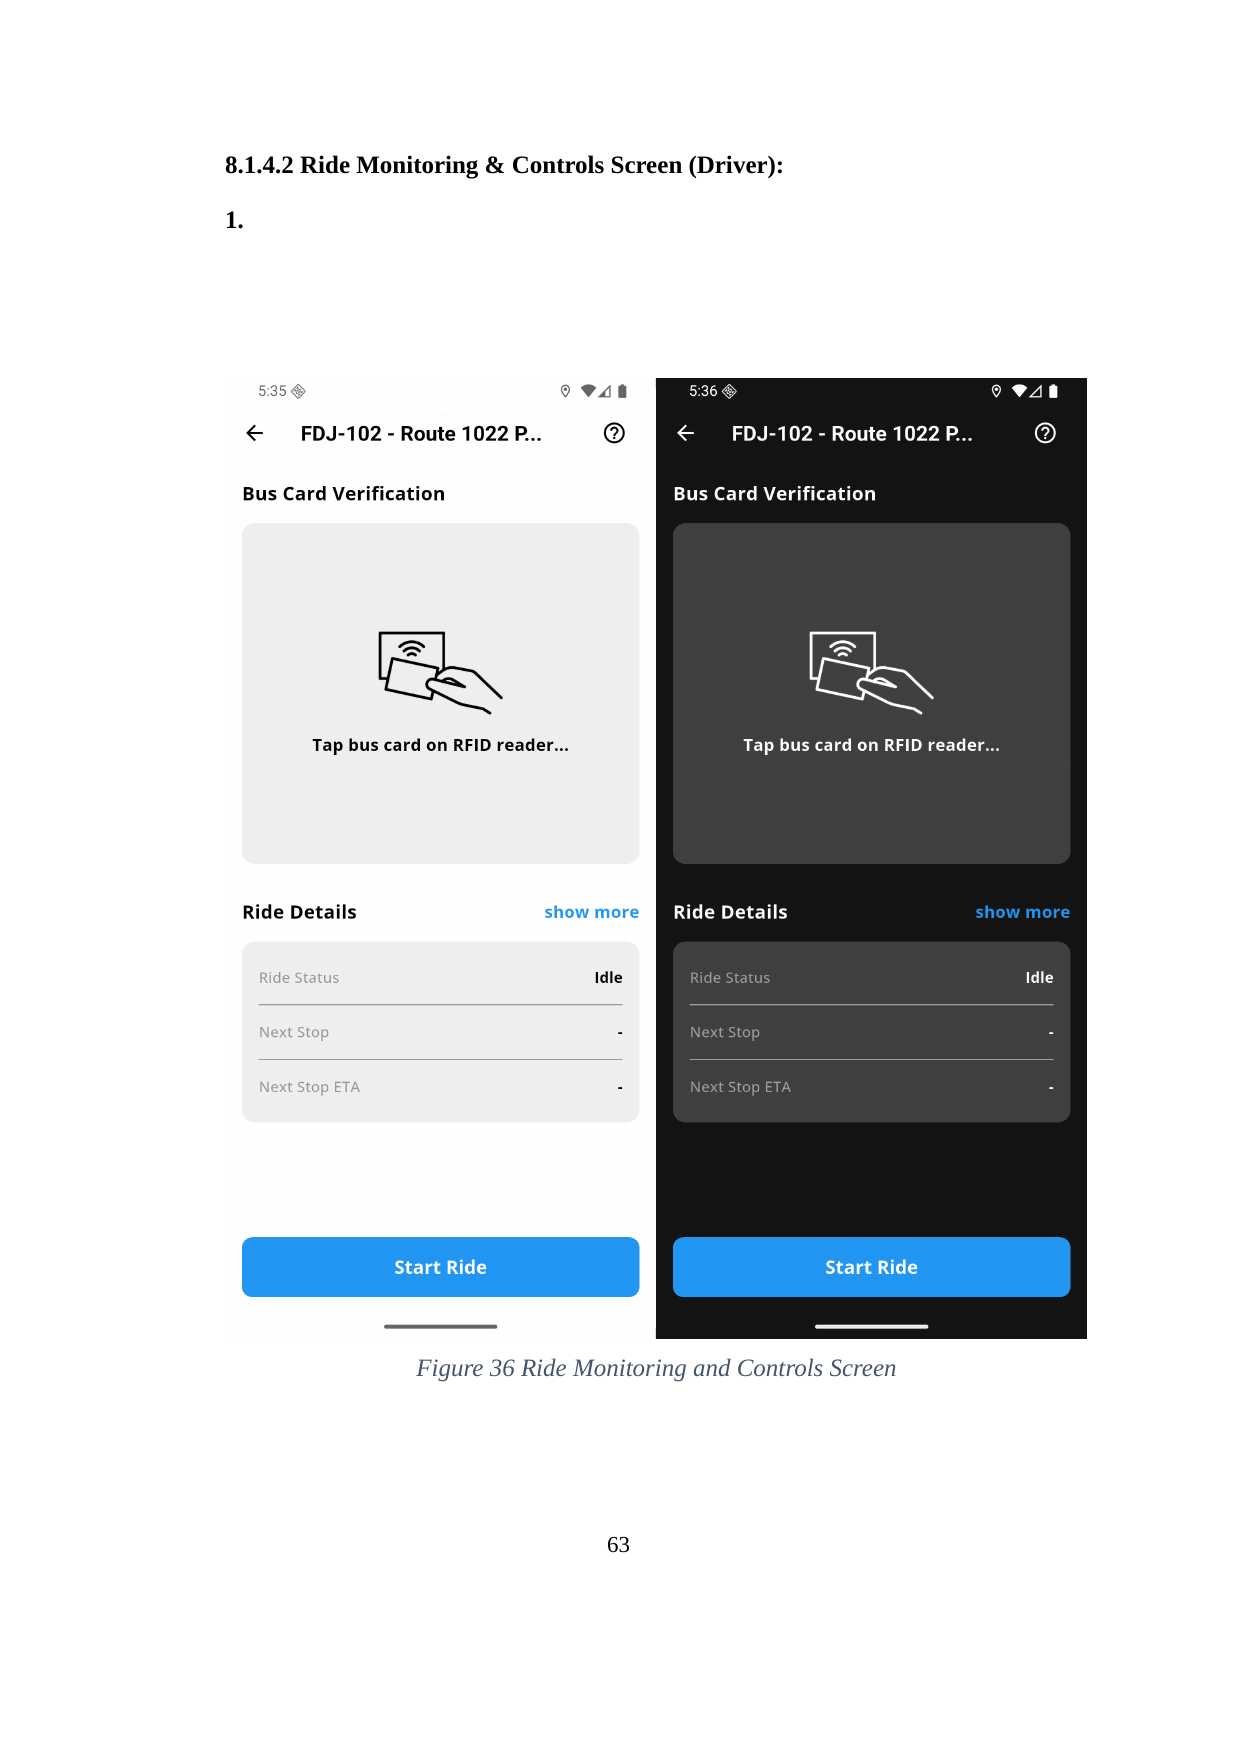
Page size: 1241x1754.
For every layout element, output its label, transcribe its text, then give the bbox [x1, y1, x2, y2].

text Figure 36 Ride Monitoring and Controls Screen [225, 1353, 1090, 1381]
text 1. [225, 206, 1090, 234]
subtitle 8.1.4.2 Ride Monitoring & Controls Screen (Driver): [225, 150, 1090, 179]
picture [225, 378, 1087, 1339]
